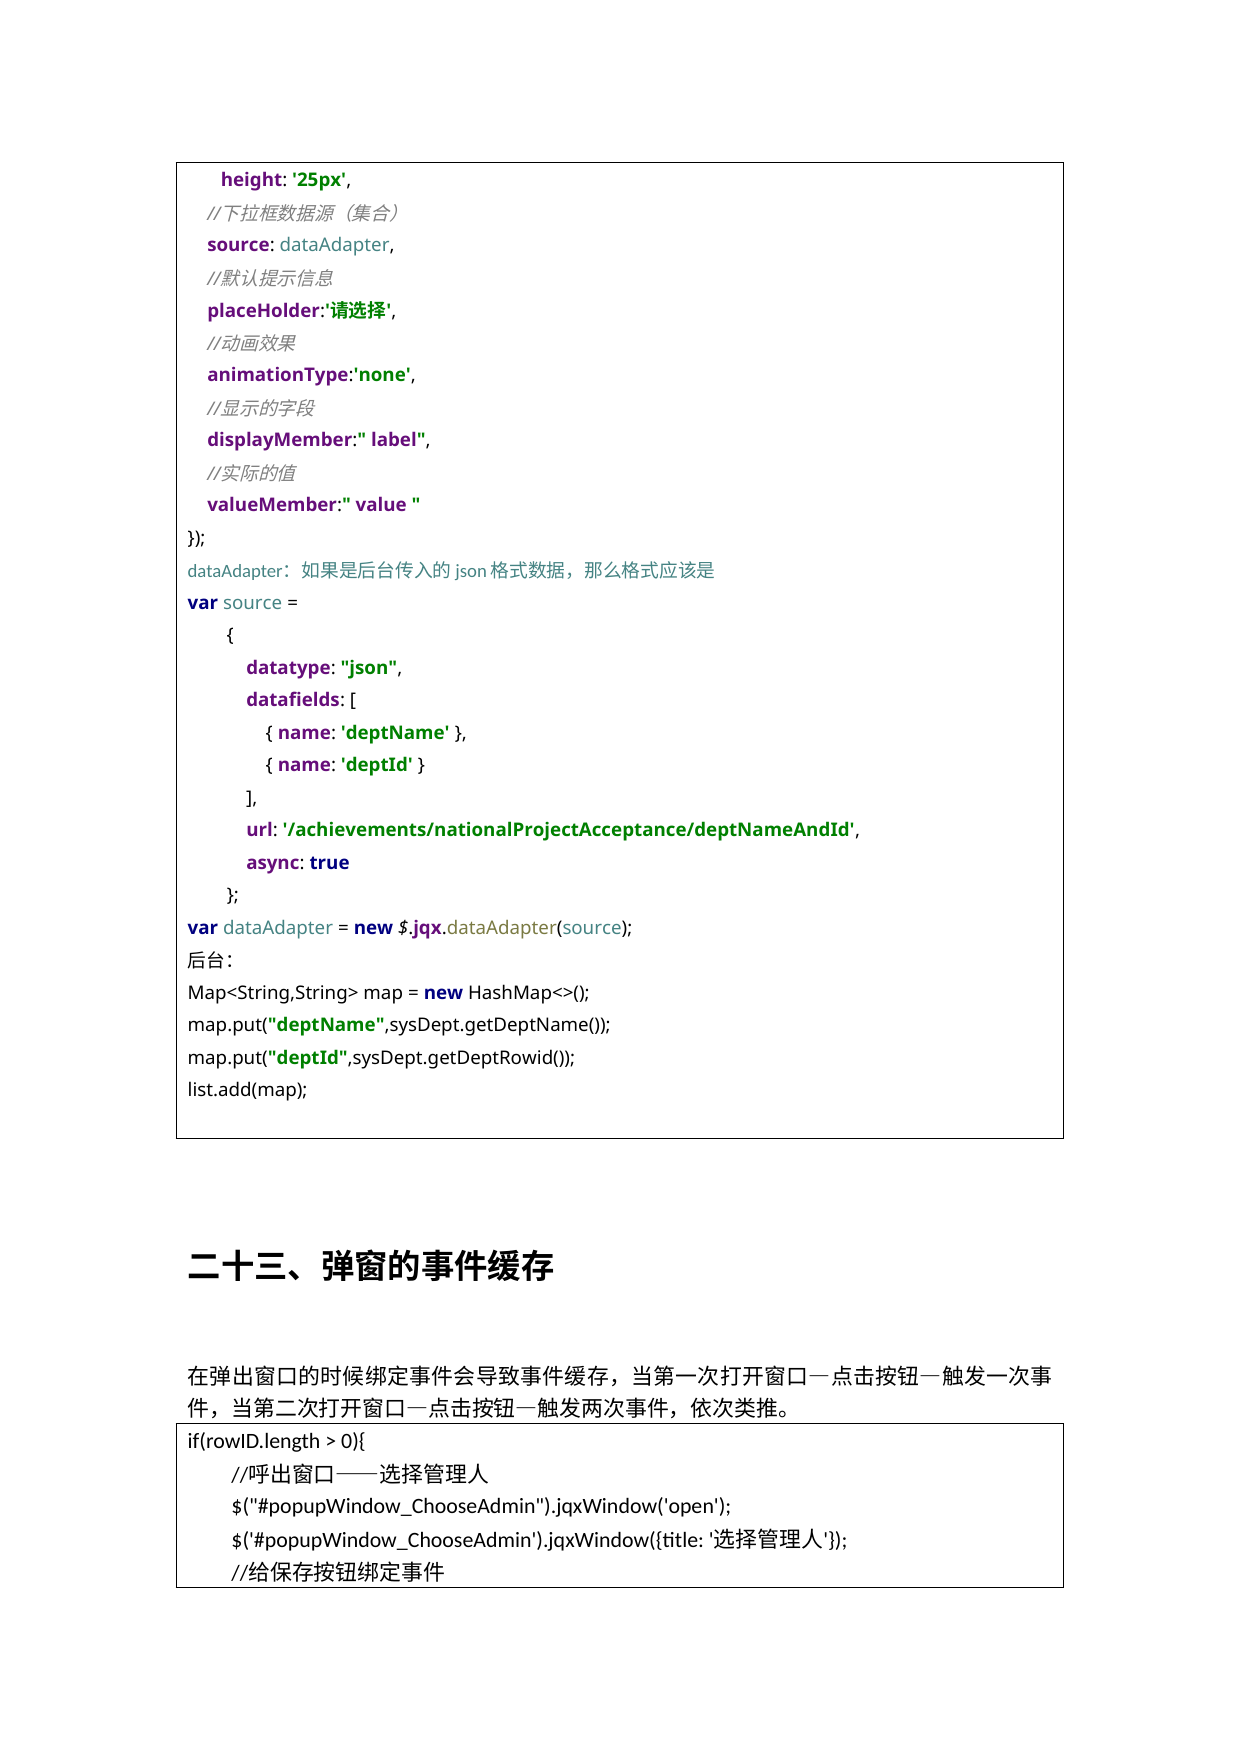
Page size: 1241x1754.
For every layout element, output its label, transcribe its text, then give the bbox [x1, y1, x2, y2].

text 在弹出窗口的时候绑定事件会导致事件缓存，当第一次打开窗口—点击按钮—触发一次事件，当第二次打开窗口—点击按钮—触发两次事件，依次类推。 [187, 1358, 1053, 1423]
subtitle 二十三、弹窗的事件缓存 [187, 1231, 1053, 1296]
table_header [177, 1424, 1063, 1587]
